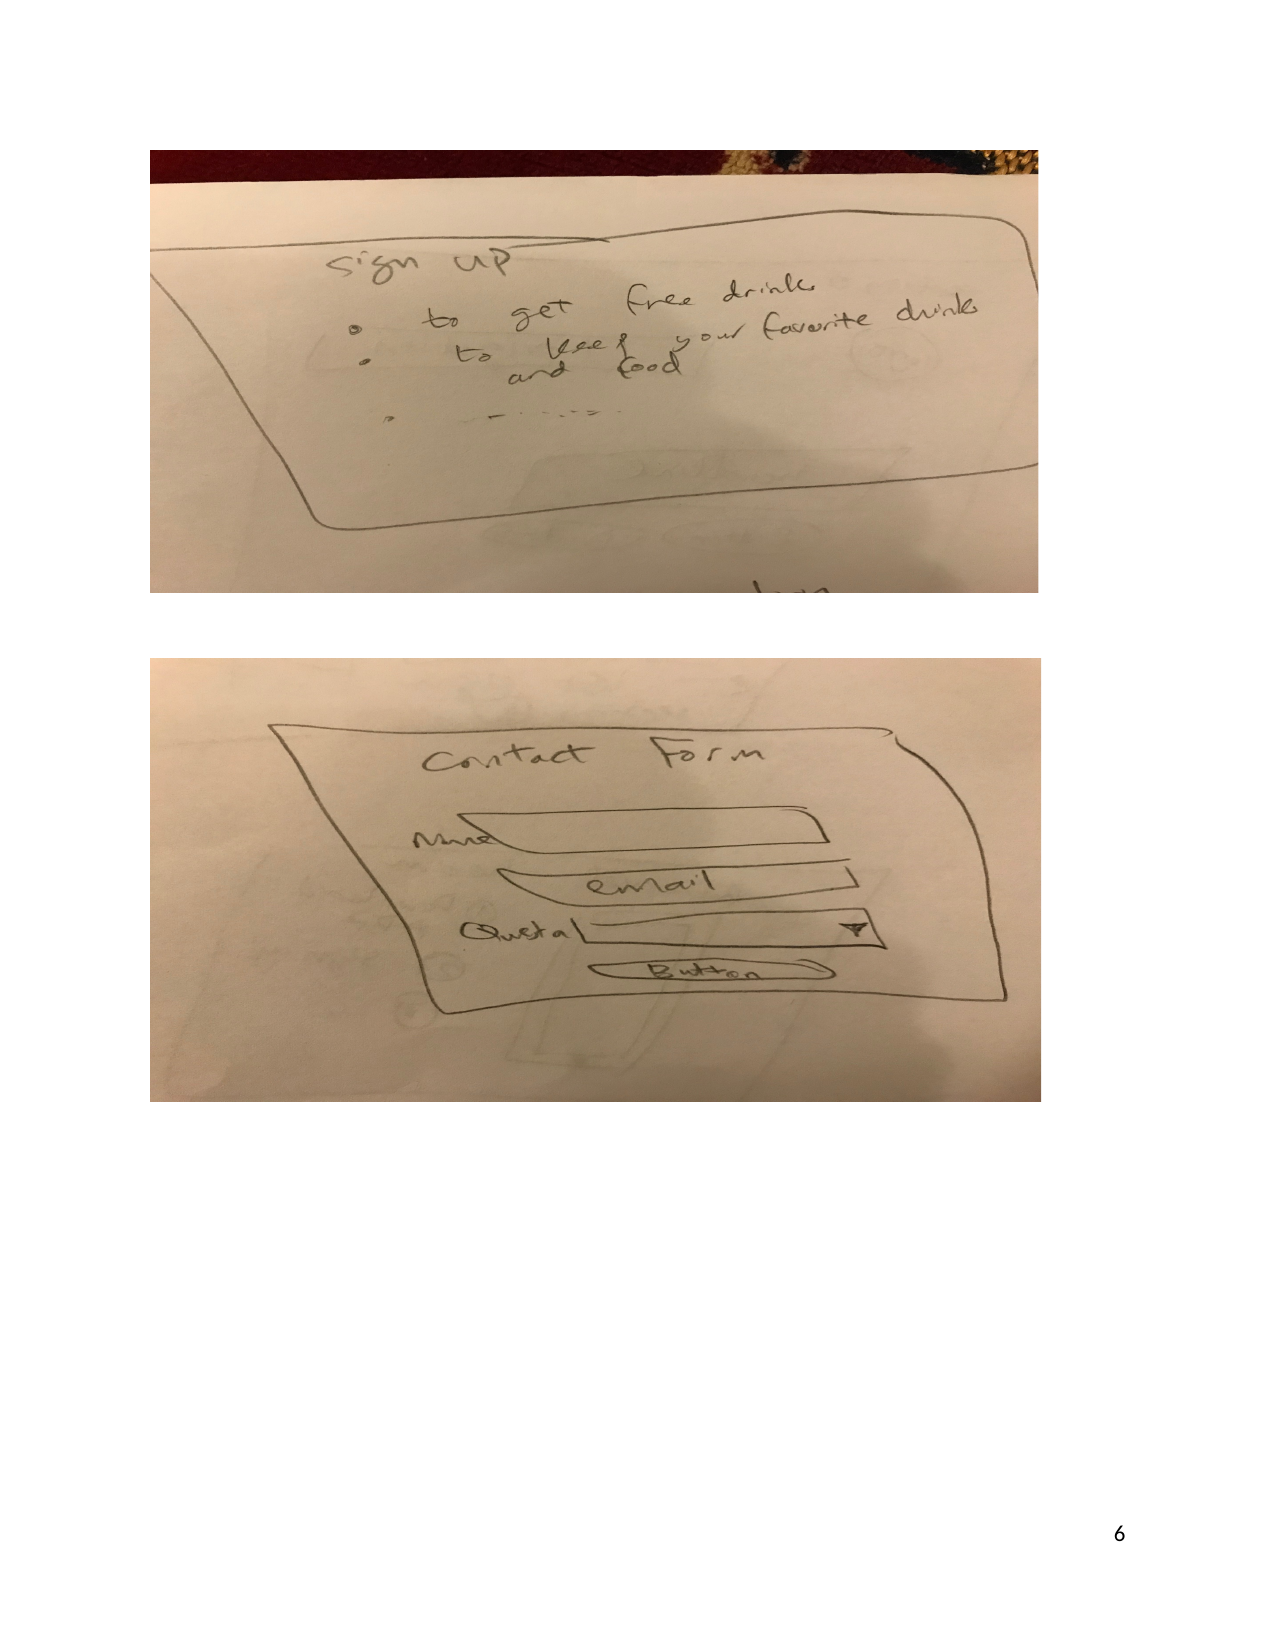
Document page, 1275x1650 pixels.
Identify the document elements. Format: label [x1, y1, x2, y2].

picture [150, 150, 1039, 593]
picture [150, 658, 1042, 1102]
